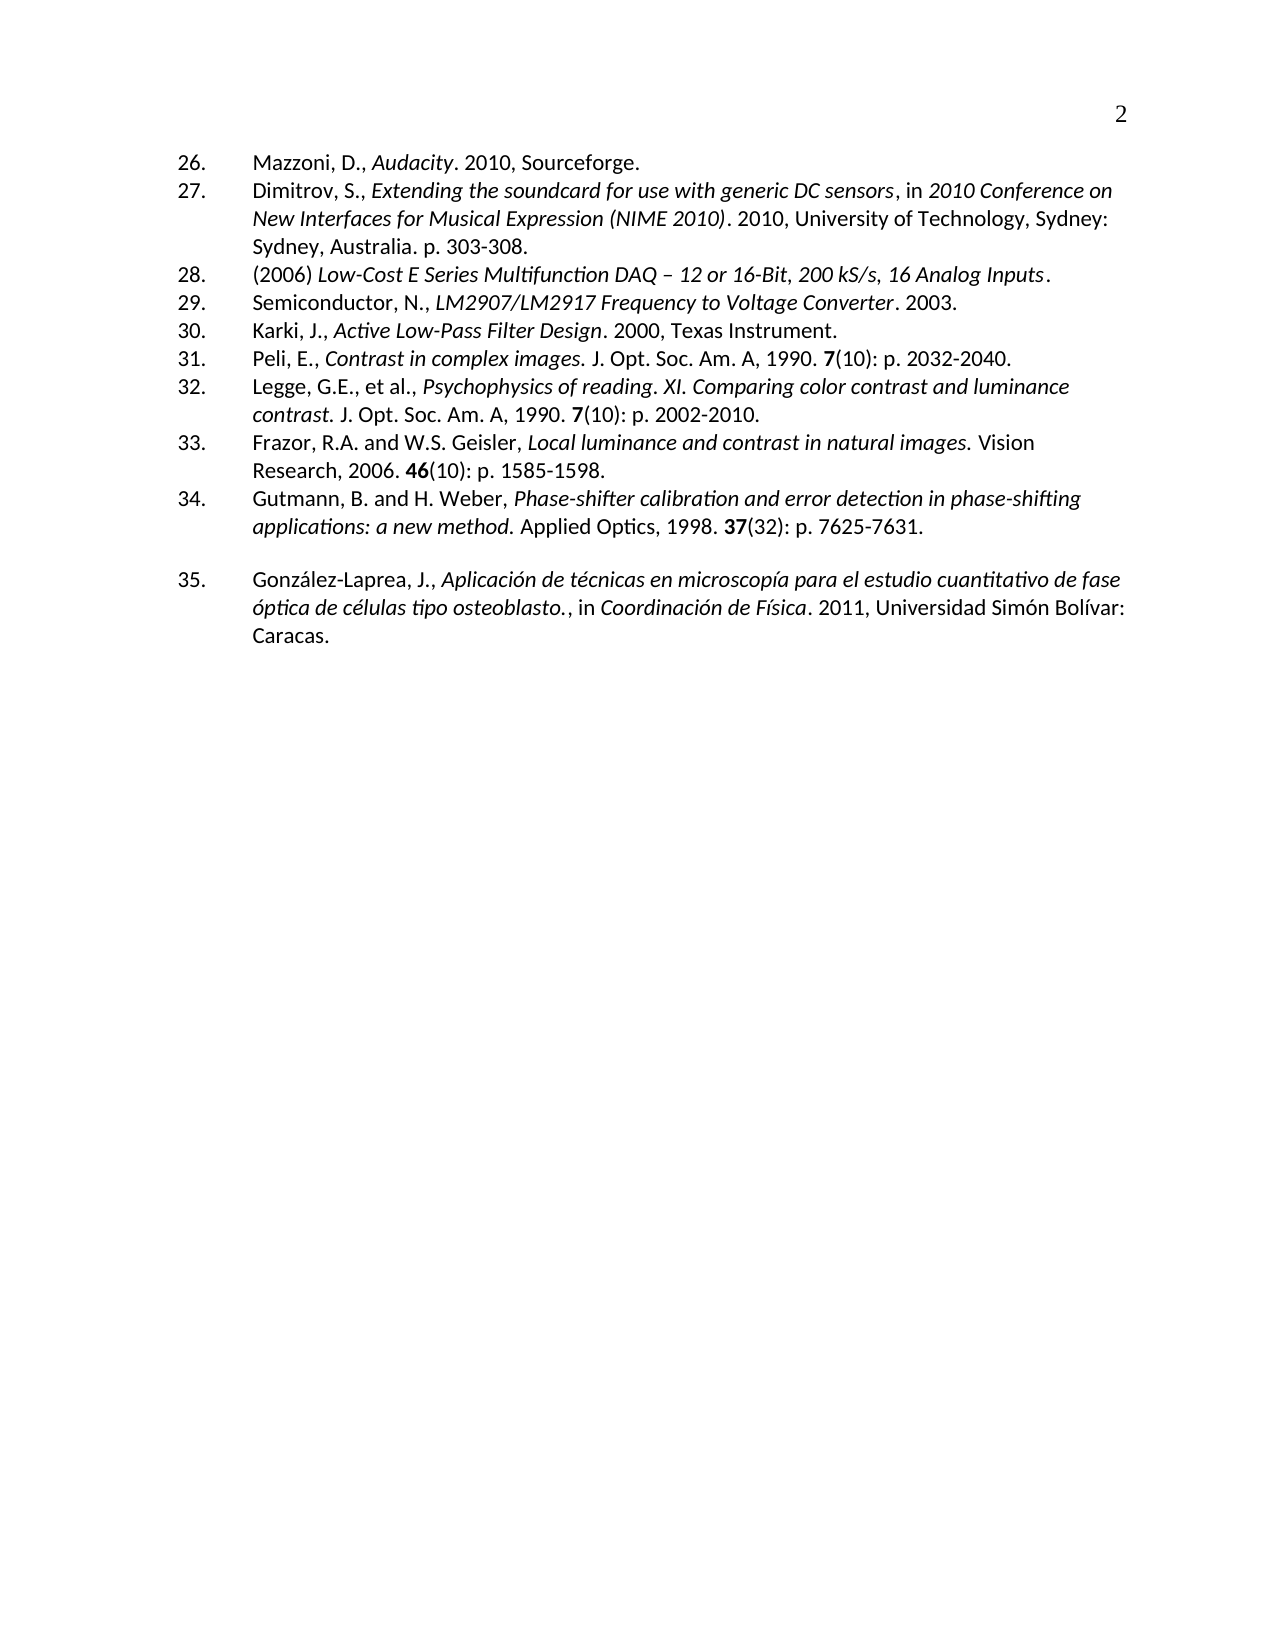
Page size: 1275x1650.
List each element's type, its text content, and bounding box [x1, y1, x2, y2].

text 28. (2006) Low-Cost E Series Multifunction DAQ – 12 or 16-Bit, 200 kS/s, 16 Analog Inputs. [177, 260, 1127, 288]
text 26. Mazzoni, D., Audacity. 2010, Sourceforge. [177, 148, 1127, 176]
text 31. Peli, E., Contrast in complex images. J. Opt. Soc. Am. A, 1990. 7(10): p. 2032-2040. [177, 344, 1127, 372]
text 27. Dimitrov, S., Extending the soundcard for use with generic DC sensors, in 2010 Conference on New Interfaces for Musical Expression (NIME 2010). 2010, University of Technology, Sydney: Sydney, Australia. p. 303-308. [177, 176, 1127, 260]
text 32. Legge, G.E., et al., Psychophysics of reading. XI. Comparing color contrast and luminance contrast. J. Opt. Soc. Am. A, 1990. 7(10): p. 2002-2010. [177, 372, 1127, 428]
text 30. Karki, J., Active Low-Pass Filter Design. 2000, Texas Instrument. [177, 316, 1127, 344]
text 33. Frazor, R.A. and W.S. Geisler, Local luminance and contrast in natural images. Vision Research, 2006. 46(10): p. 1585-1598. [177, 428, 1127, 484]
text 29. Semiconductor, N., LM2907/LM2917 Frequency to Voltage Converter. 2003. [177, 288, 1127, 316]
text 35. González-Laprea, J., Aplicación de técnicas en microscopía para el estudio cuantitativo de fase óptica de células tipo osteoblasto., in Coordinación de Física. 2011, Universidad Simón Bolívar: Caracas. [177, 565, 1127, 649]
text 34. Gutmann, B. and H. Weber, Phase-shifter calibration and error detection in phase-shifting applications: a new method. Applied Optics, 1998. 37(32): p. 7625-7631. [177, 484, 1127, 540]
